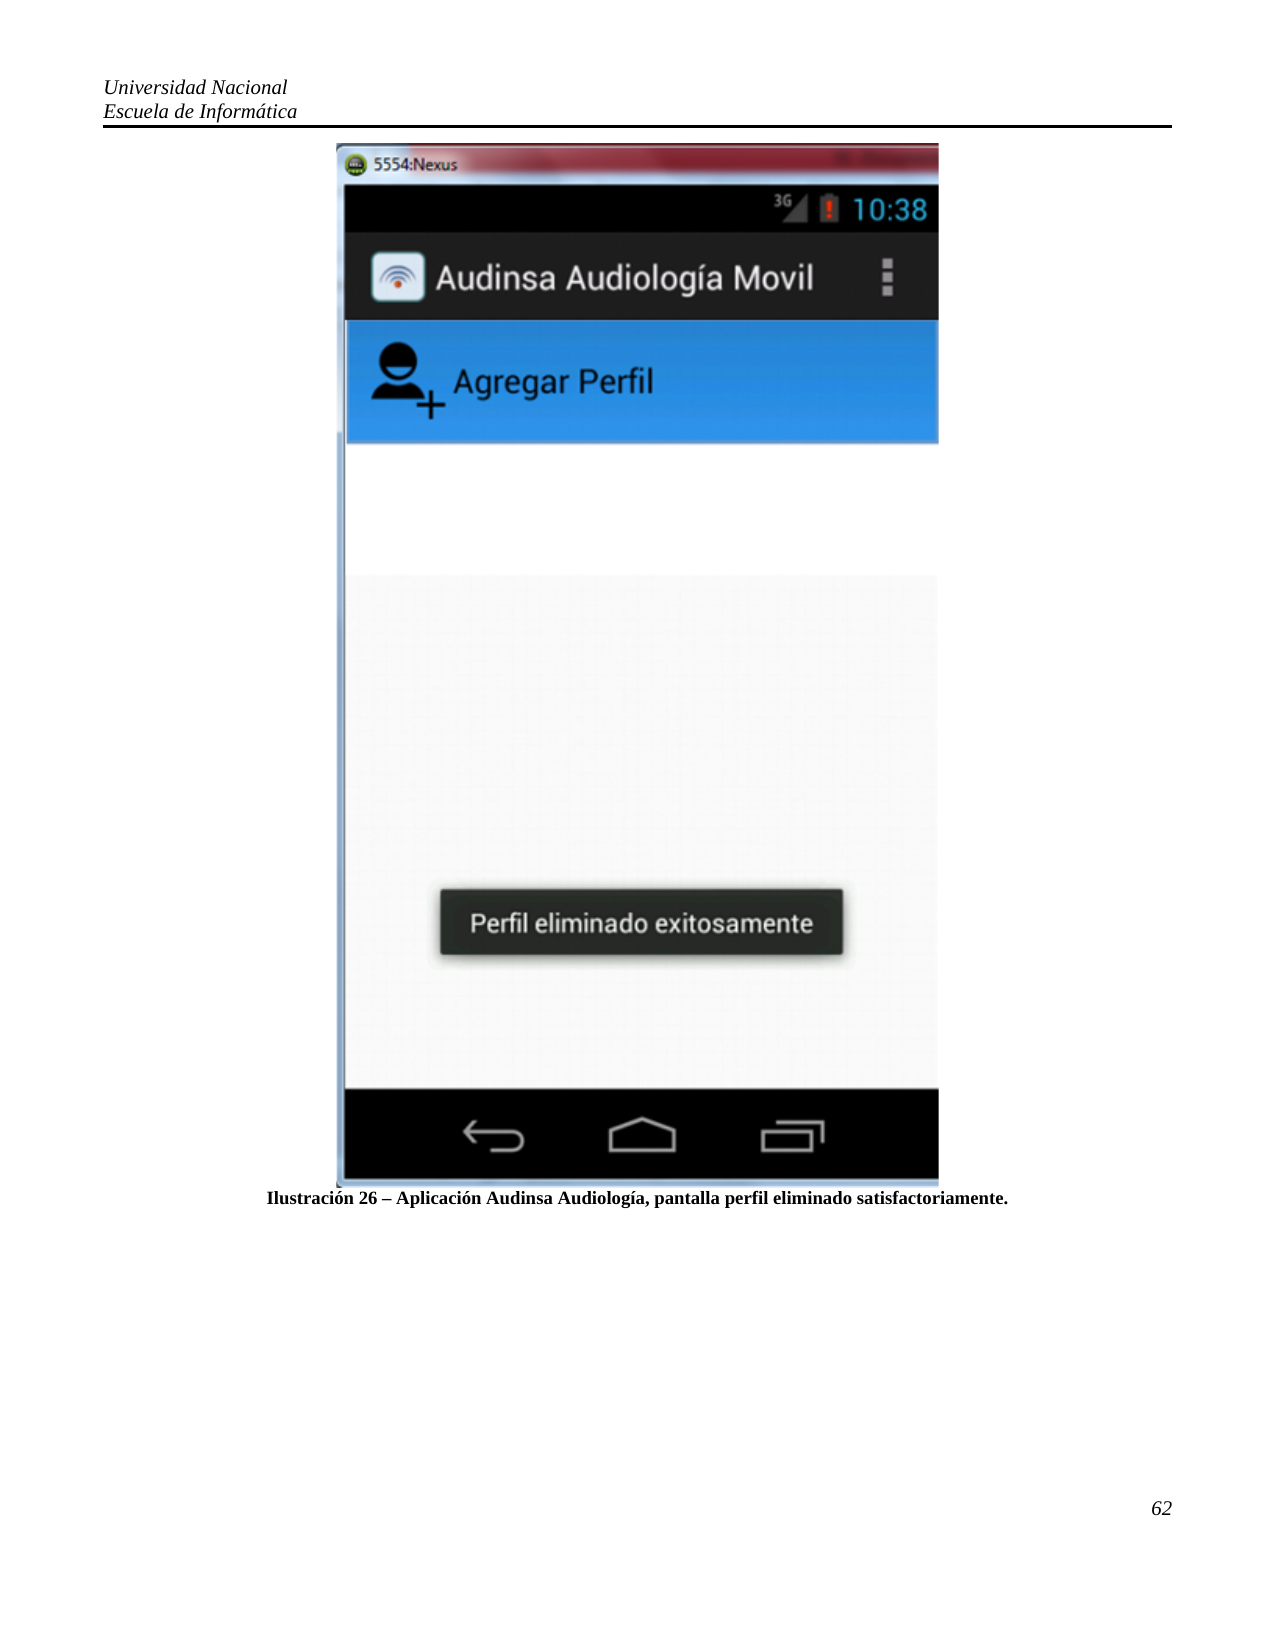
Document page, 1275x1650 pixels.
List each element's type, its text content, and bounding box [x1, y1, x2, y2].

picture [336, 143, 939, 1188]
